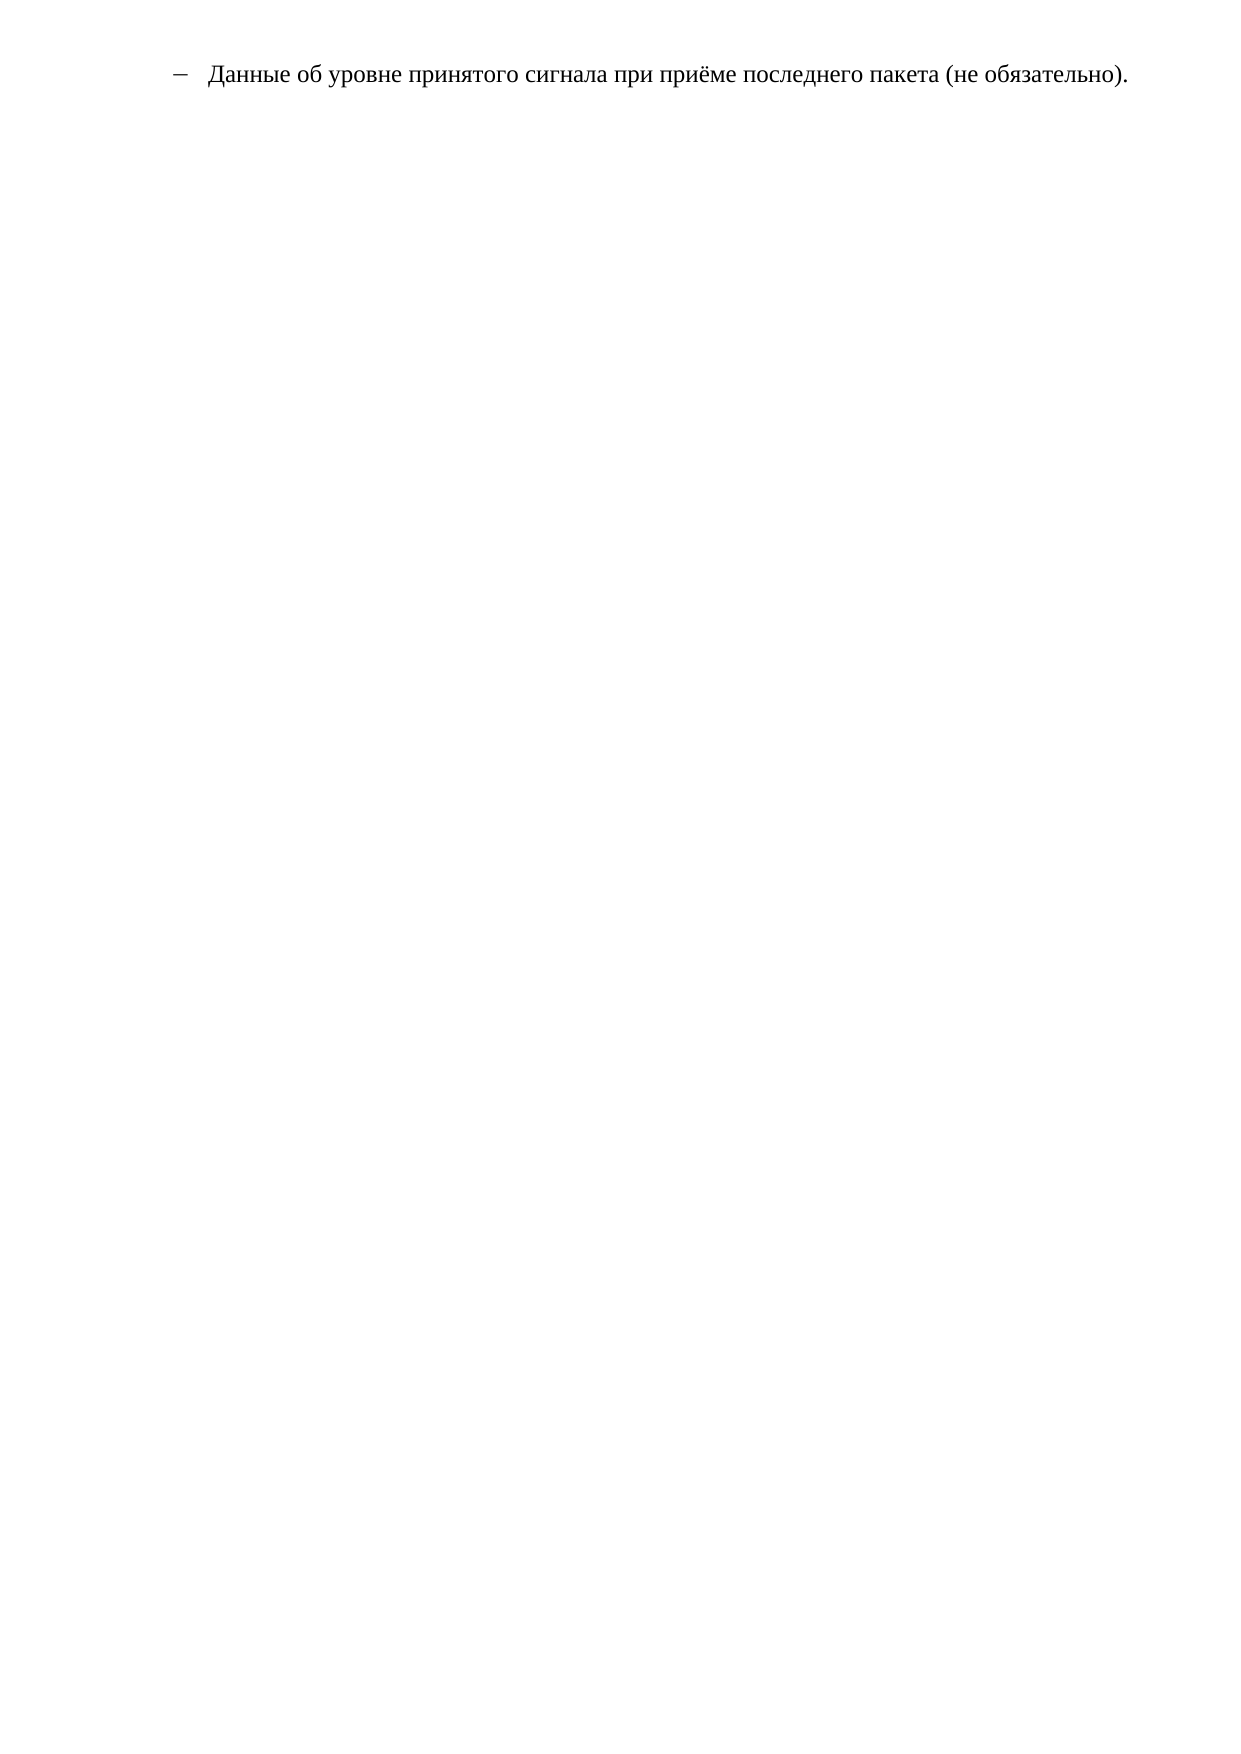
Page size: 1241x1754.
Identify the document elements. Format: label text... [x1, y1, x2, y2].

list Данные об уровне принятого сигнала при приёме последнего пакета (не обязательно). [170, 59, 1137, 88]
